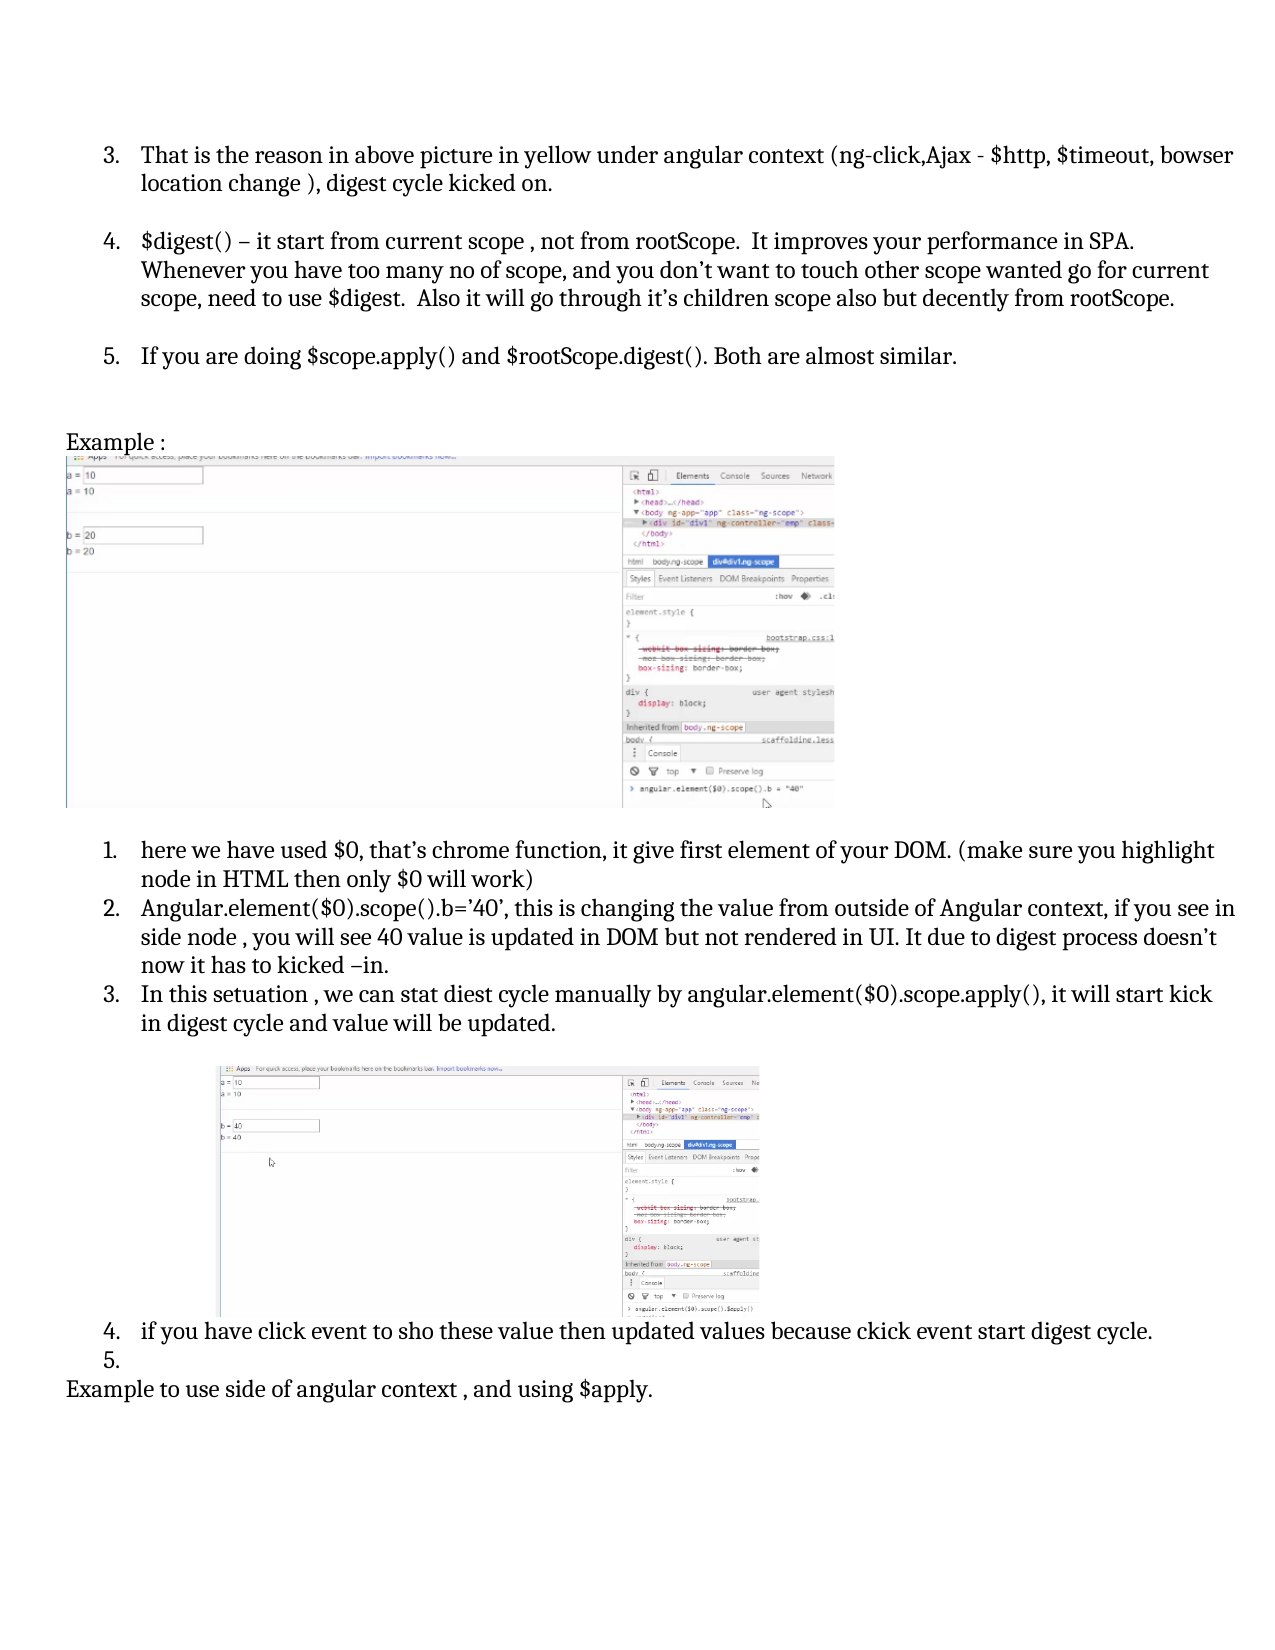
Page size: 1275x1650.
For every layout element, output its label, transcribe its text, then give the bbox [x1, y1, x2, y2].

picture [215, 1066, 760, 1317]
text Example to use side of angular context , and using $apply. [66, 1374, 1237, 1403]
list Angular.element($0).scope().b=’40’, this is changing the value from outside of Angular context, if you see in side node , you will see 40 value is updated in DOM but not rendered in UI. It due to digest process doesn’t now it has to kicked –in. [103, 894, 1237, 980]
list In this setuation , we can stat diest cycle manually by angular.element($0).scope.apply(), it will start kick in digest cycle and value will be updated. [103, 980, 1237, 1038]
list if you have click event to sho these value then updated values because ckick event start digest cycle. [103, 1317, 1237, 1346]
picture [65, 456, 835, 808]
list here we have used $0, that’s chrome function, it give first element of your DOM. (make sure you highlight node in HTML then only $0 will work) [103, 836, 1237, 894]
text Example : [66, 428, 1237, 457]
list If you are doing $scope.apply() and $rootScope.digest(). Both are almost similar. [103, 342, 1237, 371]
list $digest() – it start from current scope , not from rootScope. It improves your performance in SPA. Whenever you have too many no of scope, and you don’t want to touch other scope wanted go for current scope, need to use $digest. Also it will go through it’s children scope also but decently from rootScope. [103, 227, 1237, 313]
list That is the reason in above picture in yellow under angular context (ng-click,Ajax - $http, $timeout, bowser location change ), digest cycle kicked on. [103, 141, 1237, 198]
